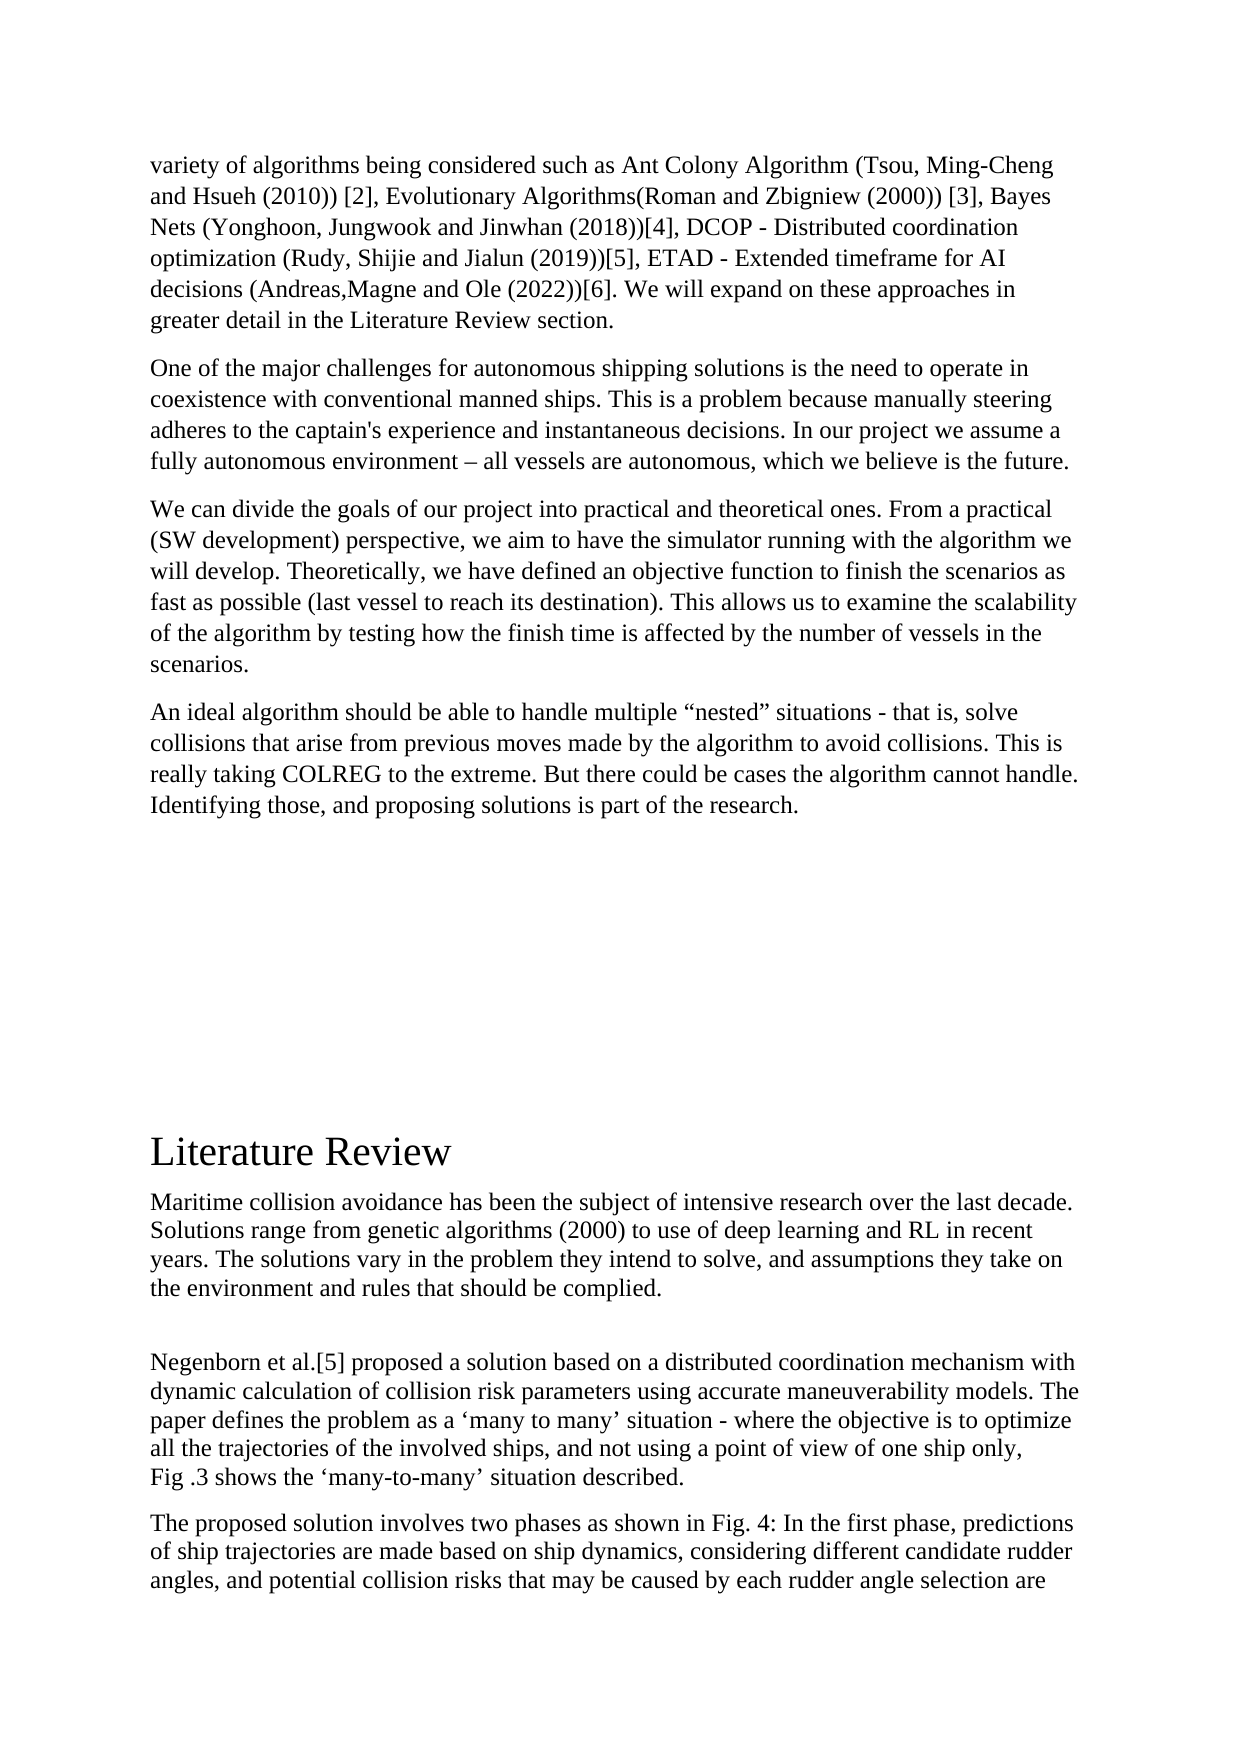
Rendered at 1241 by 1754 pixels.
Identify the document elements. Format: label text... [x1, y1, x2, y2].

text Maritime collision avoidance has been the subject of intensive research over the last decade. Solutions range from genetic algorithms (2000) to use of deep learning and RL in recent years. The solutions vary in the problem they intend to solve, and assumptions they take on the environment and rules that should be complied. [150, 1187, 1090, 1302]
text Negenborn et al.[5] proposed a solution based on a distributed coordination mechanism with dynamic calculation of collision risk parameters using accurate maneuverability models. The paper defines the problem as a ‘many to many’ situation - where the objective is to optimize all the trajectories of the involved ships, and not using a point of view of one ship only, Fig .3 shows the ‘many-to-many’ situation described. [150, 1318, 1090, 1491]
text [150, 150, 1090, 334]
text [150, 1508, 1090, 1594]
text One of the major challenges for autonomous shipping solutions is the need to operate in coexistence with conventional manned ships. This is a problem because manually steering adheres to the captain's experience and instantaneous decisions. In our project we assume a fully autonomous environment – all vessels are autonomous, which we believe is the future. [150, 353, 1090, 475]
text We can divide the goals of our project into practical and theoretical ones. From a practical (SW development) perspective, we aim to have the simulator running with the algorithm we will develop. Theoretically, we have defined an objective function to finish the scenarios as fast as possible (last vessel to reach its destination). This allows us to examine the scalability of the algorithm by testing how the finish time is affected by the number of vessels in the scenarios. [150, 494, 1090, 678]
subtitle Literature Review [150, 1127, 1090, 1175]
text An ideal algorithm should be able to handle multiple “nested” situations - that is, solve collisions that arise from previous moves made by the algorithm to avoid collisions. This is really taking COLREG to the extreme. But there could be cases the algorithm cannot handle. Identifying those, and proposing solutions is part of the research. [150, 697, 1090, 818]
